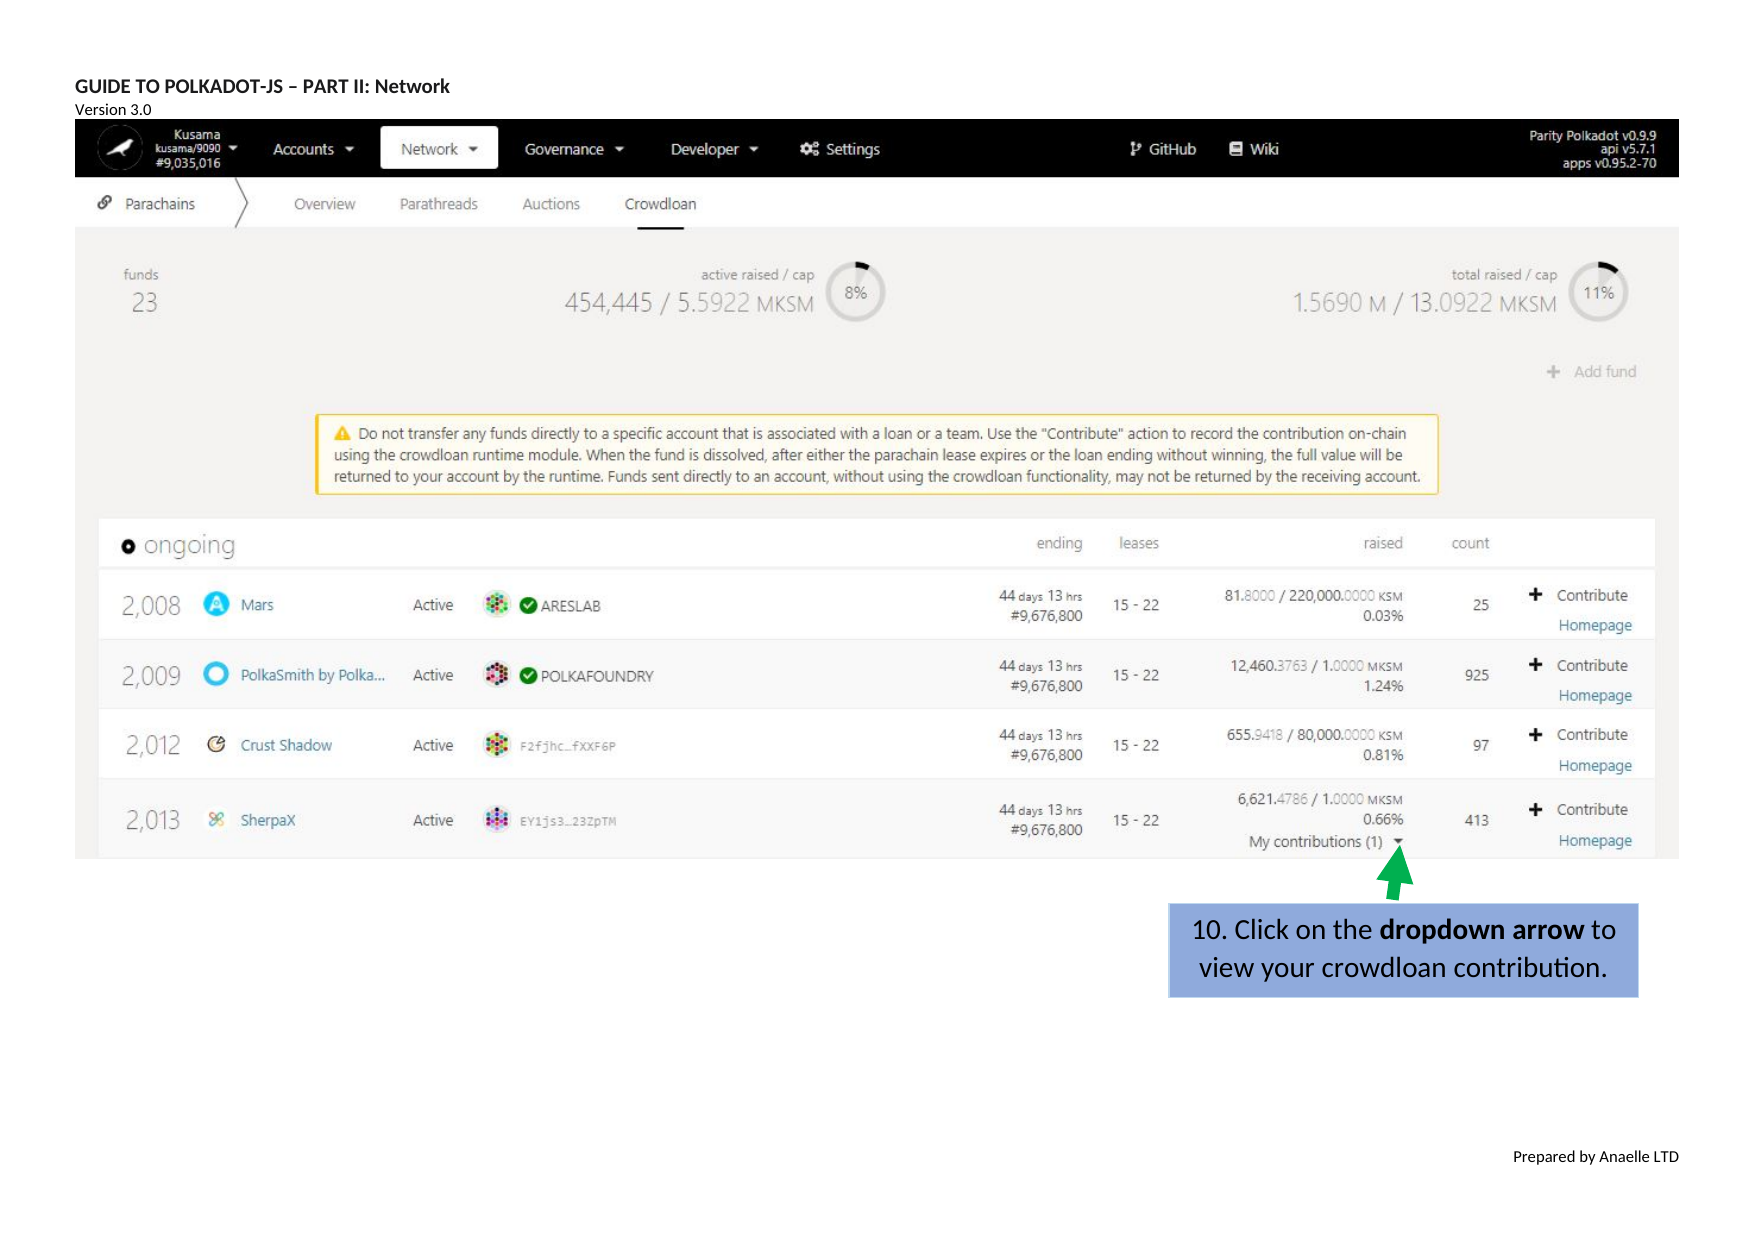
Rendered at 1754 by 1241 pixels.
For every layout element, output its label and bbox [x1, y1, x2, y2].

picture [75, 119, 1679, 859]
